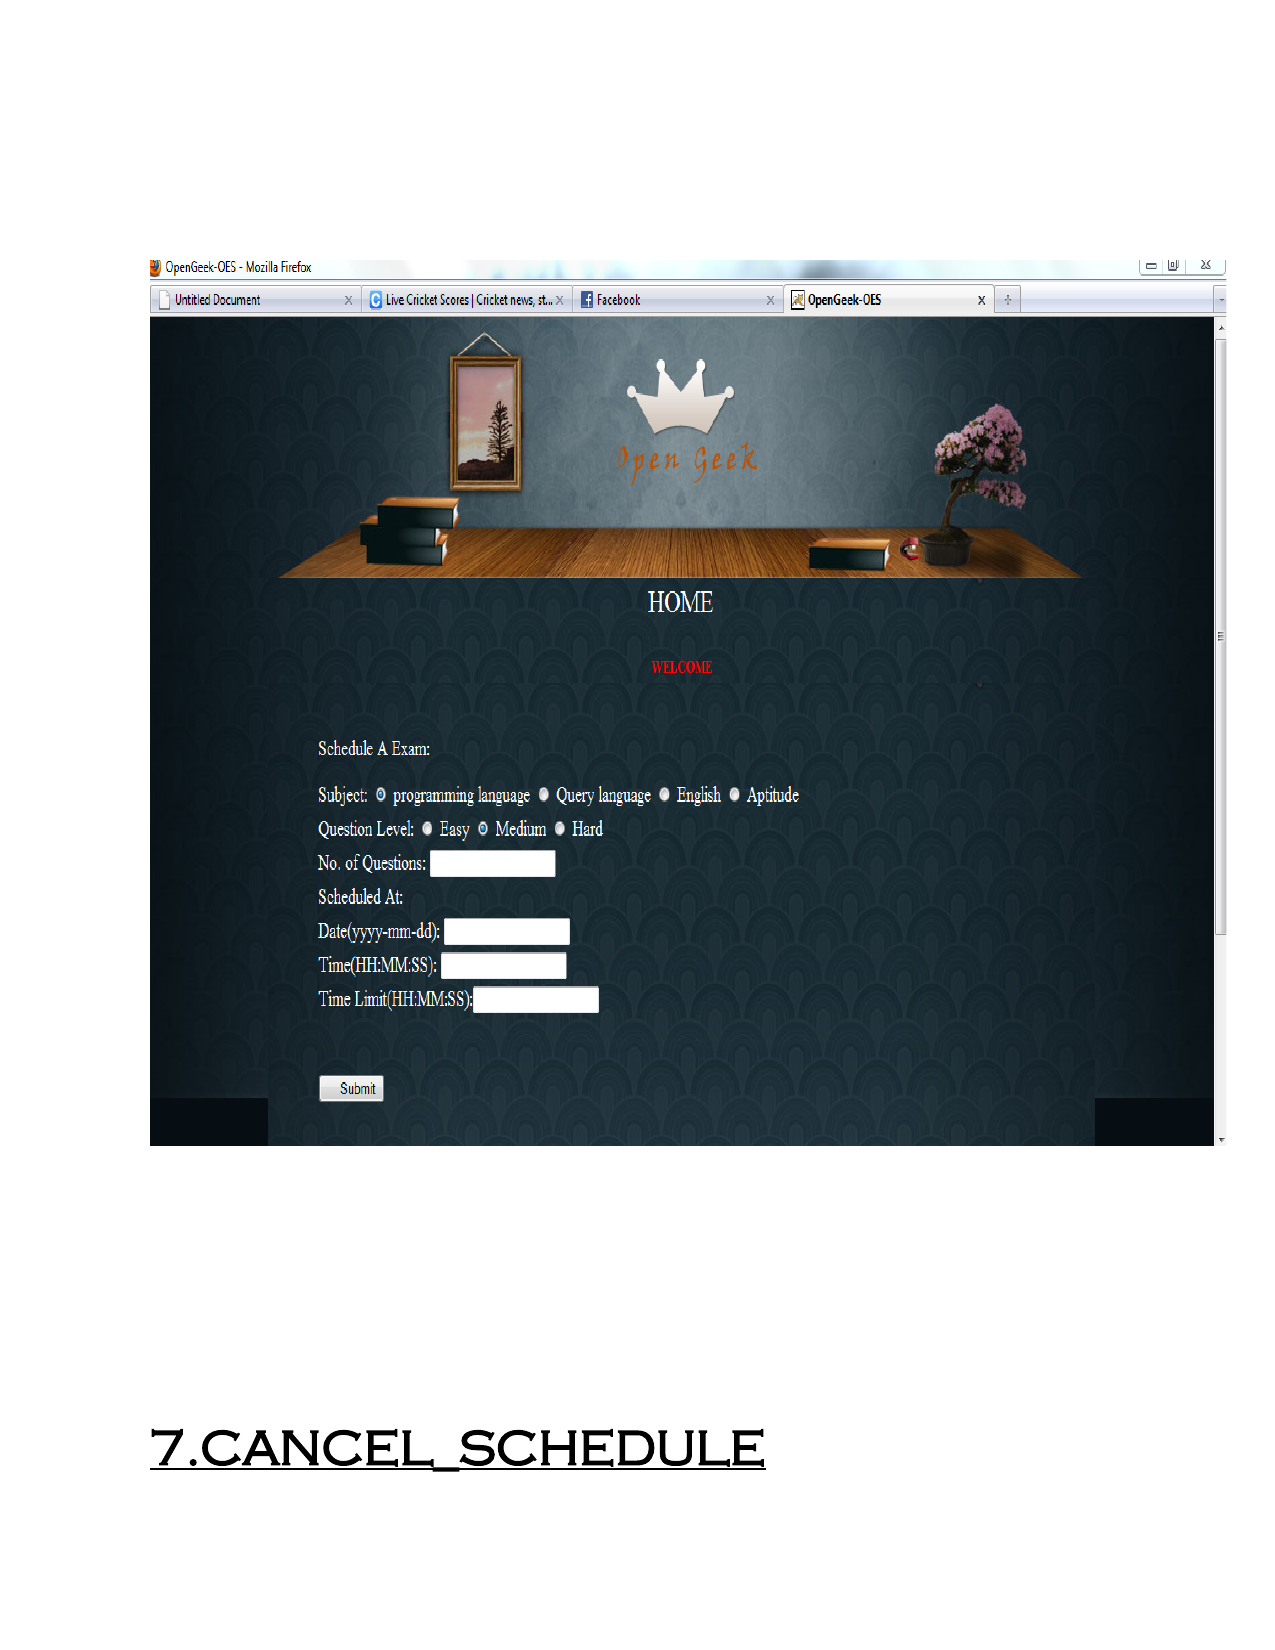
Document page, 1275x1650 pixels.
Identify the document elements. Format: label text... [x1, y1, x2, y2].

picture [150, 260, 1227, 1146]
text 7.CANCEL_SCHEDULE [150, 1421, 1125, 1476]
